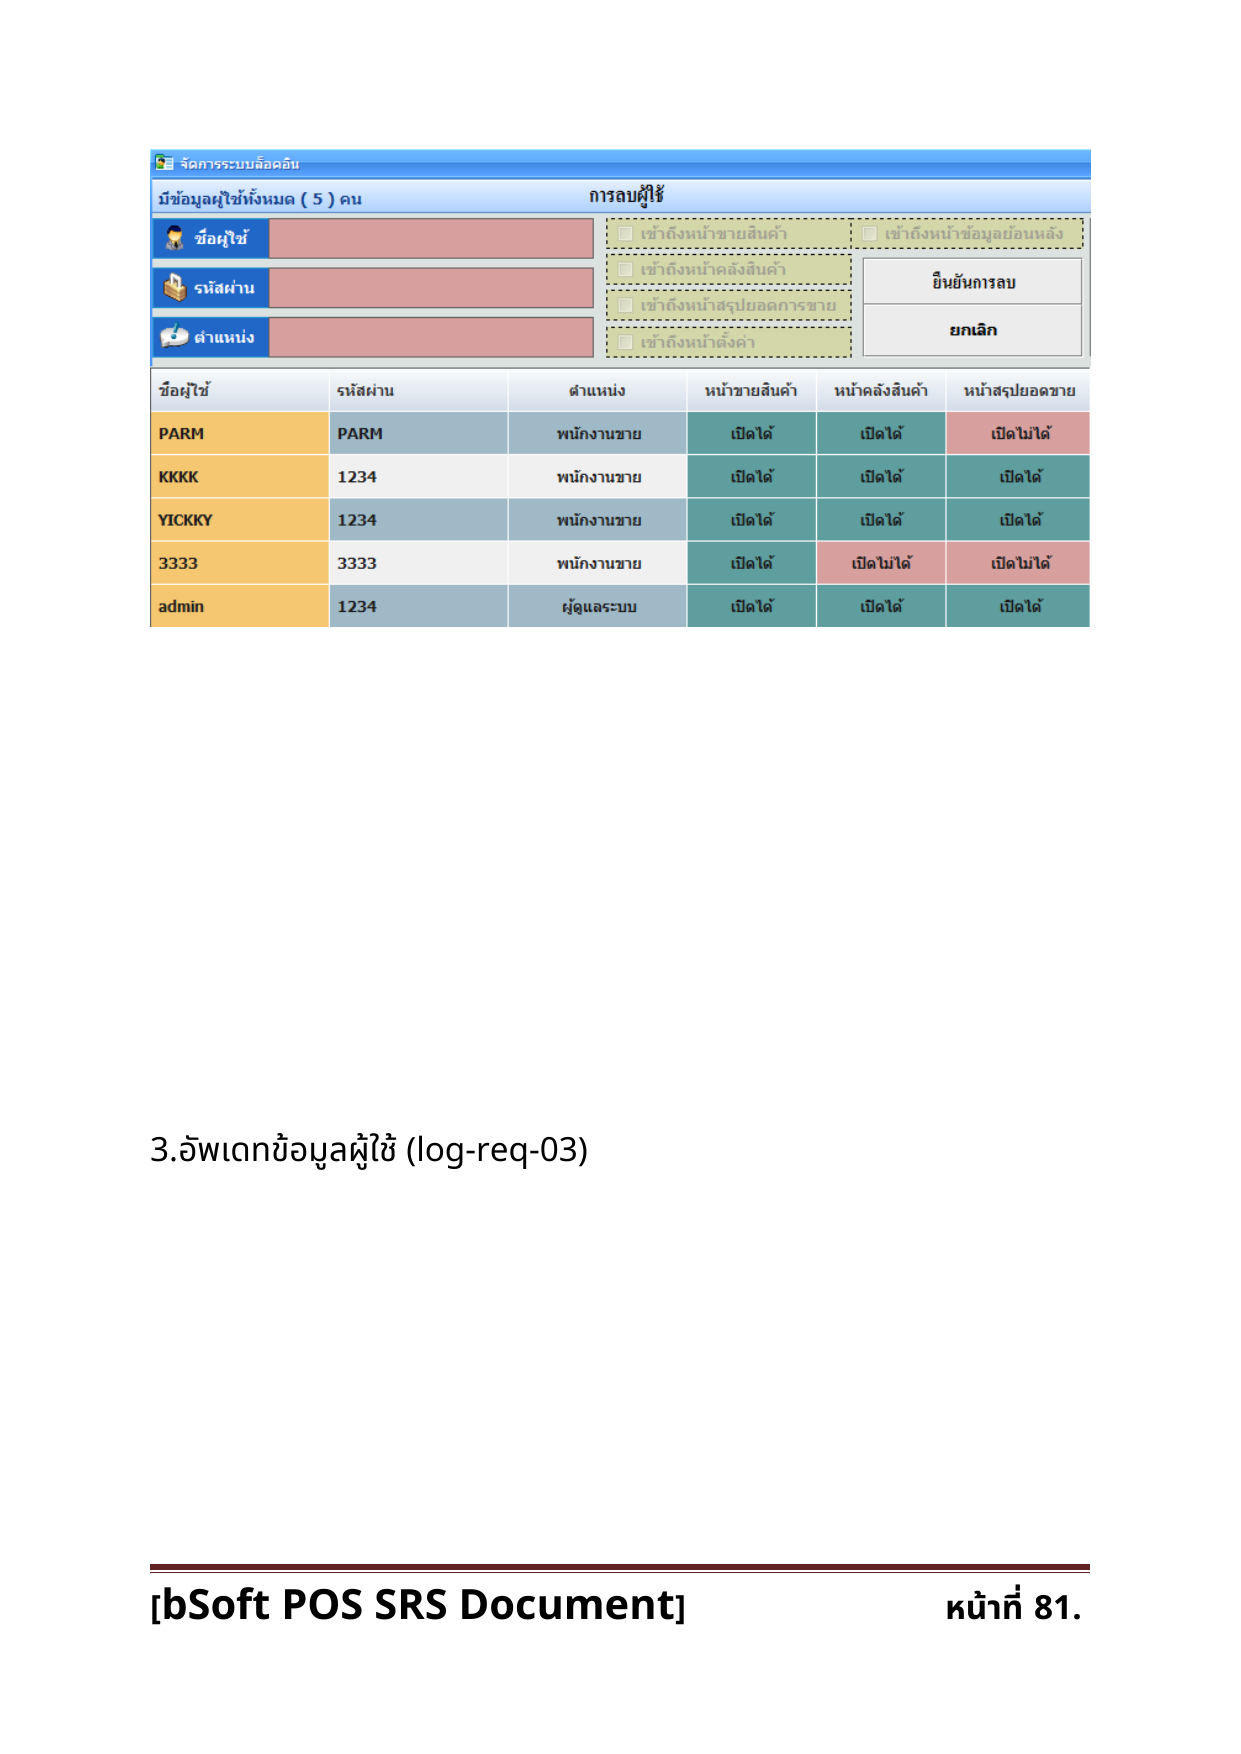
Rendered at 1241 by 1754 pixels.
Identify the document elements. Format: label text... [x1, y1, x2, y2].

picture [150, 149, 1091, 627]
text 3.อัพเดทข้อมูลผู้ใช้ (log-req-03) [150, 1126, 1090, 1177]
